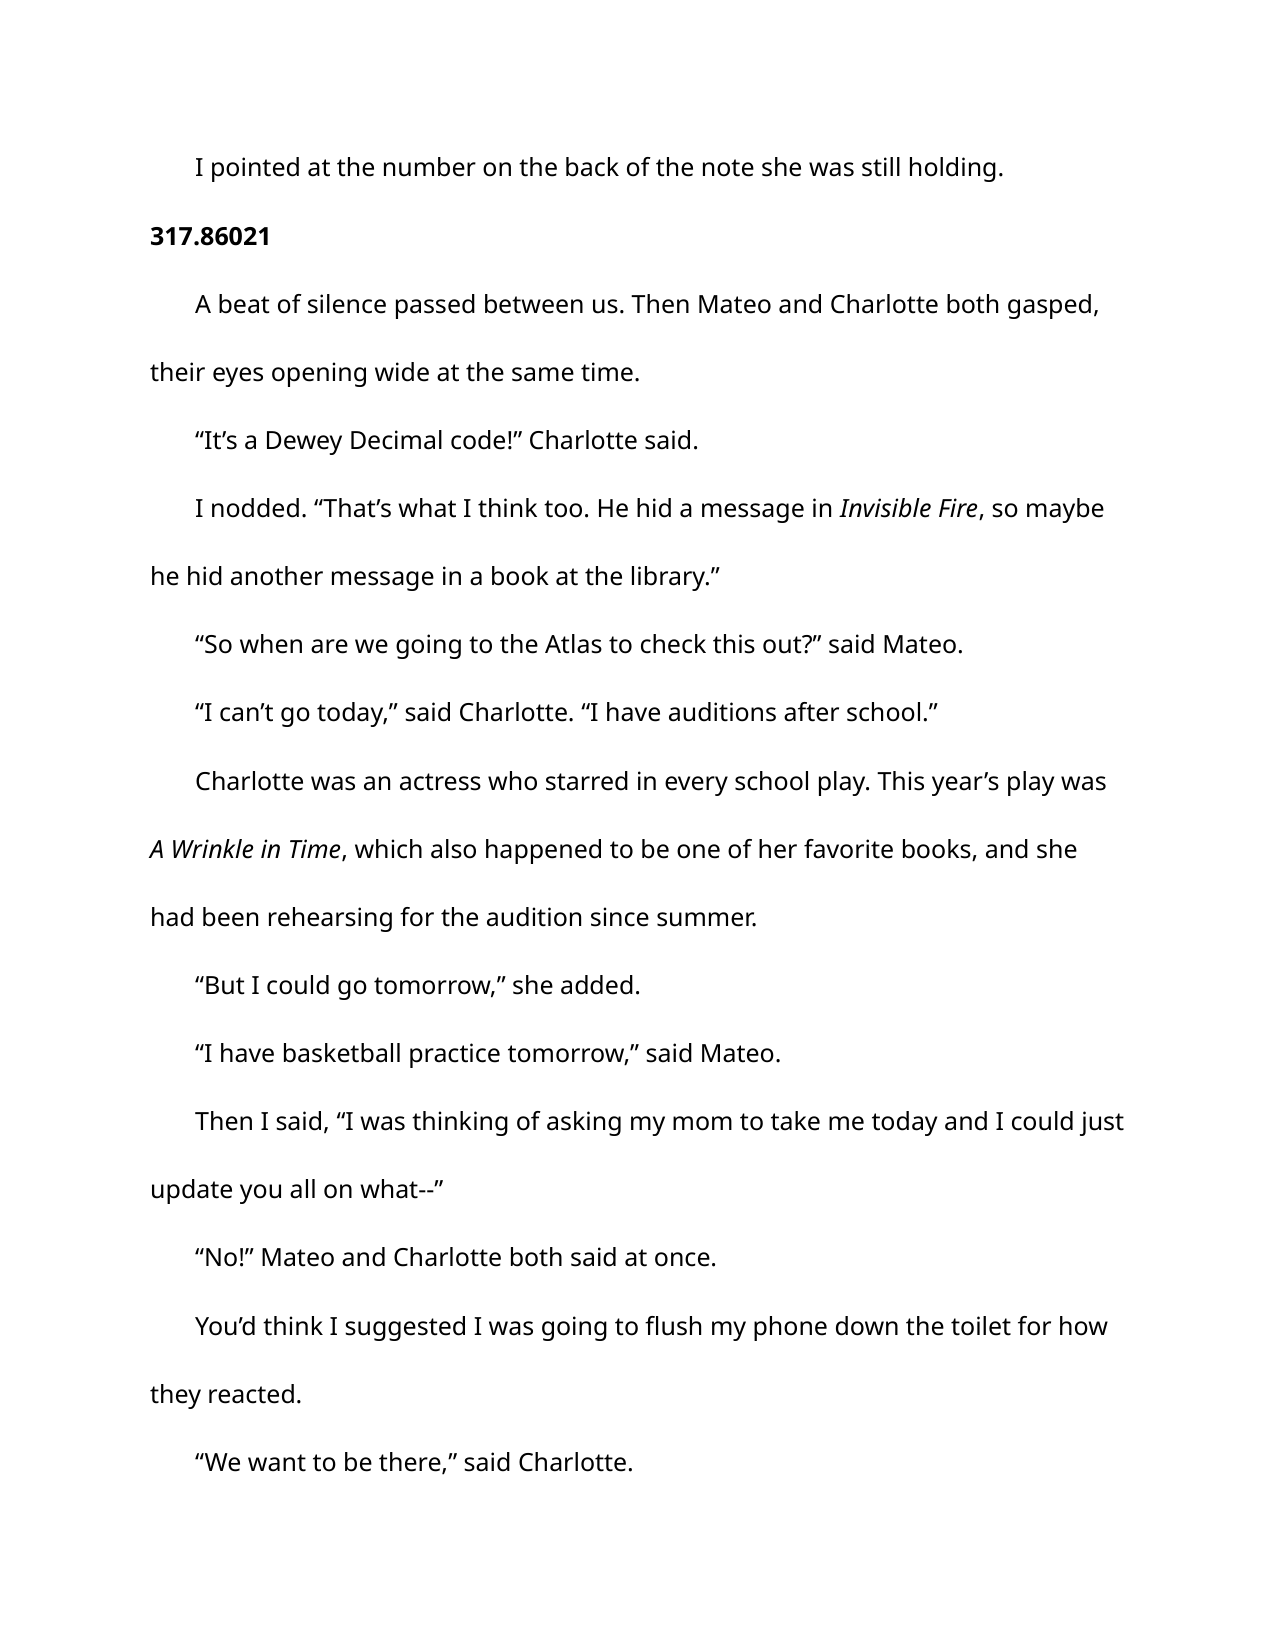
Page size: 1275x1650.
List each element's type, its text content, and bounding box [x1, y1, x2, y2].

text A beat of silence passed between us. Then Mateo and Charlotte both gasped, their eyes opening wide at the same time. [150, 286, 1125, 388]
text I pointed at the number on the back of the note she was still holding. 317.86021 [150, 150, 1125, 252]
text “I can’t go today,” said Charlotte. “I have auditions after school.” [150, 695, 1125, 729]
text “But I could go tomorrow,” she added. [150, 967, 1125, 1002]
text Then I said, “I was thinking of asking my mom to take me today and I could just update you all on what--” [150, 1104, 1125, 1206]
text “It’s a Dewey Decimal code!” Charlotte said. [150, 422, 1125, 457]
text You’d think I suggested I was going to flush my phone down the toilet for how they reacted. [150, 1308, 1125, 1410]
text “No!” Mateo and Charlotte both said at once. [150, 1240, 1125, 1274]
text I nodded. “That’s what I think too. He hid a message in Invisible Fire, so maybe he hid another message in a book at the library.” [150, 491, 1125, 593]
text “So when are we going to the Atlas to check this out?” said Mateo. [150, 627, 1125, 661]
text “We want to be there,” said Charlotte. [150, 1444, 1125, 1478]
text Charlotte was an actress who starred in every school play. This year’s play was A Wrinkle in Time, which also happened to be one of her favorite books, and she had been rehearsing for the audition since summer. [150, 763, 1125, 933]
text “I have basketball practice tomorrow,” said Mateo. [150, 1036, 1125, 1070]
